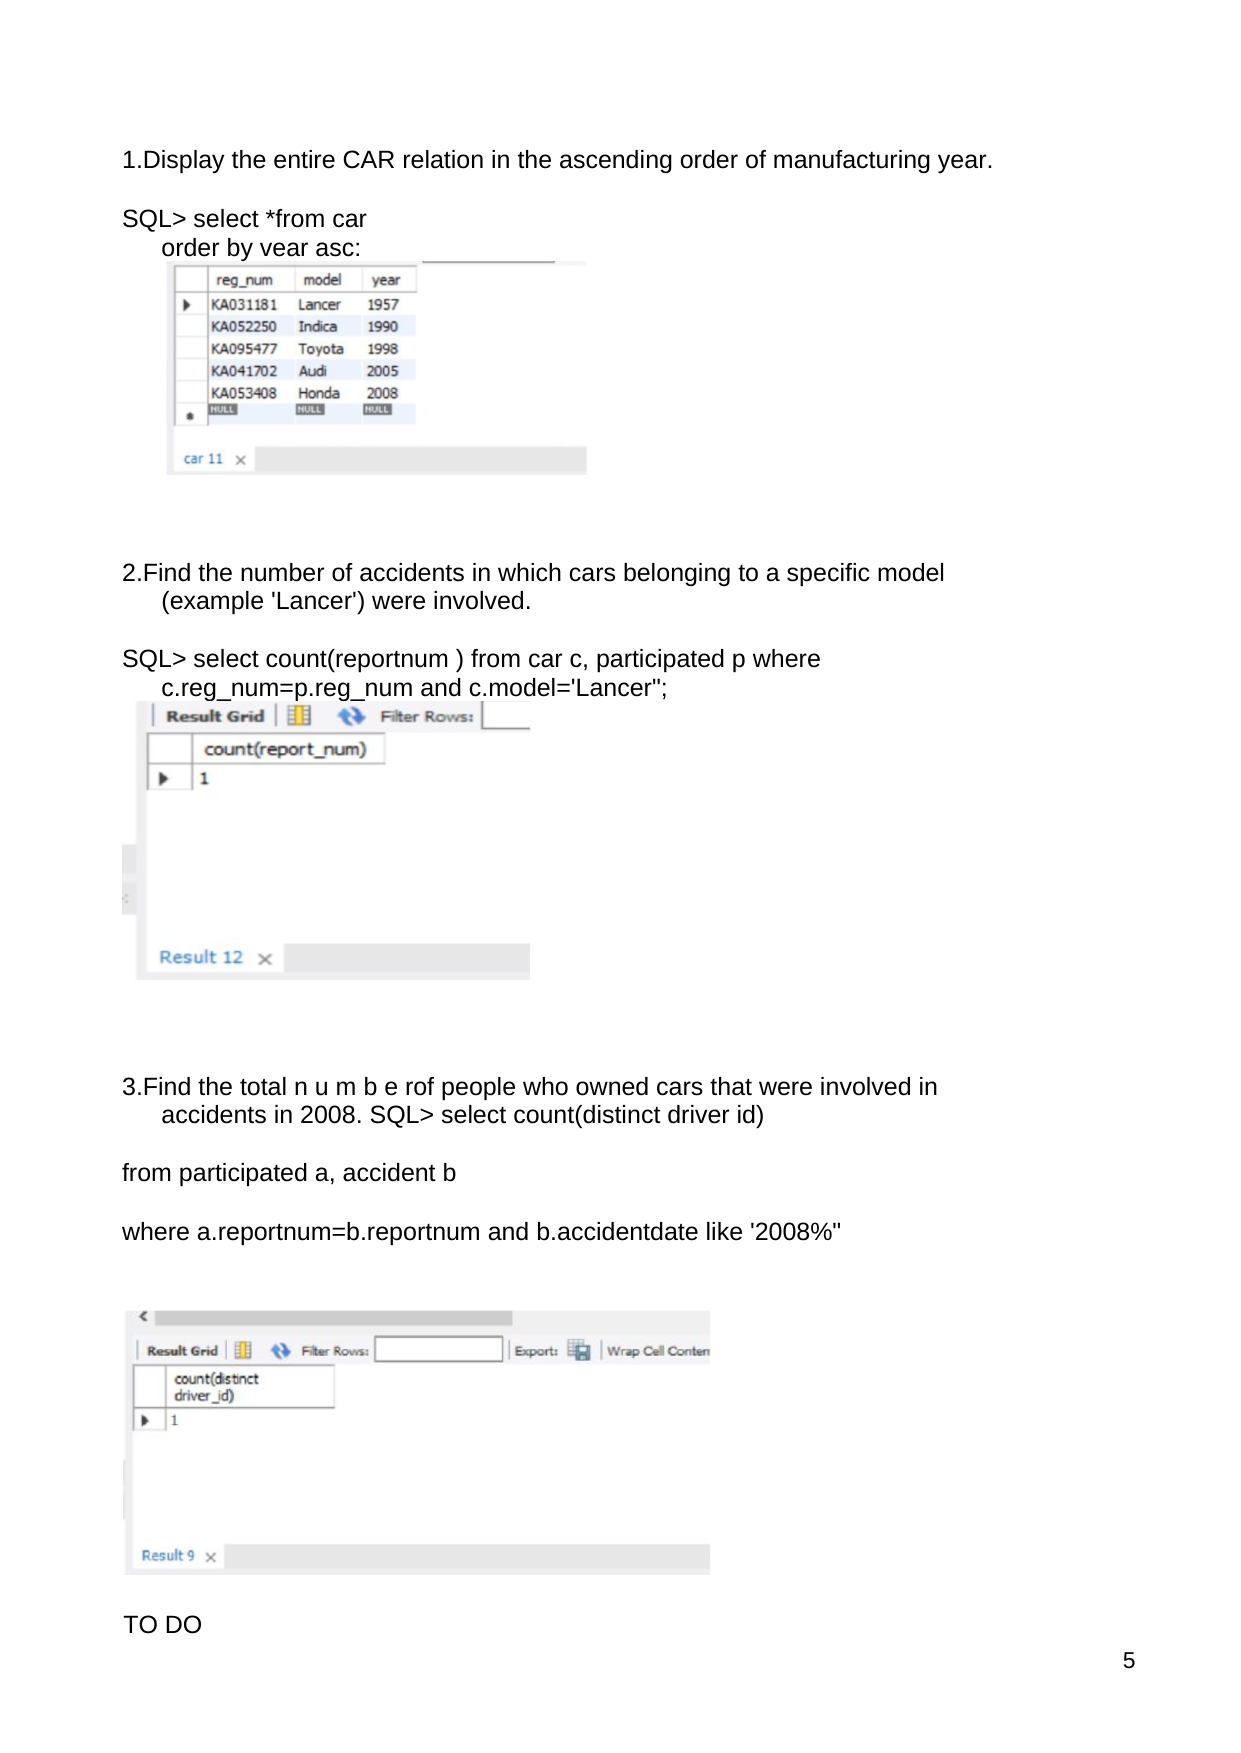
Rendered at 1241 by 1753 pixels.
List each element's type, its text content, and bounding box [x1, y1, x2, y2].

text where a.reportnum=b.reportnum and b.accidentdate like '2008%" [122, 1218, 1031, 1246]
picture [161, 261, 591, 475]
text TO DO [123, 1611, 1135, 1639]
picture [123, 1305, 713, 1575]
text from participated a, accident b [122, 1159, 1031, 1187]
text 1.Display the entire CAR relation in the ascending order of manufacturing year. [122, 147, 1094, 174]
text 2.Find the number of accidents in which cars belonging to a specific model (example 'Lancer') were involved. [122, 558, 1031, 615]
text 3.Find the total n u m b e rof people who owned cars that were involved in accidents in 2008. SQL> select count(distinct driver id) [122, 1072, 1031, 1129]
text order by vear asc: [161, 234, 1094, 261]
text SQL> select count(reportnum ) from car c, participated p where c.reg_num=p.reg_num and c.model='Lancer"; [122, 645, 1031, 702]
picture [121, 701, 532, 980]
text SQL> select *from car [122, 206, 1094, 233]
